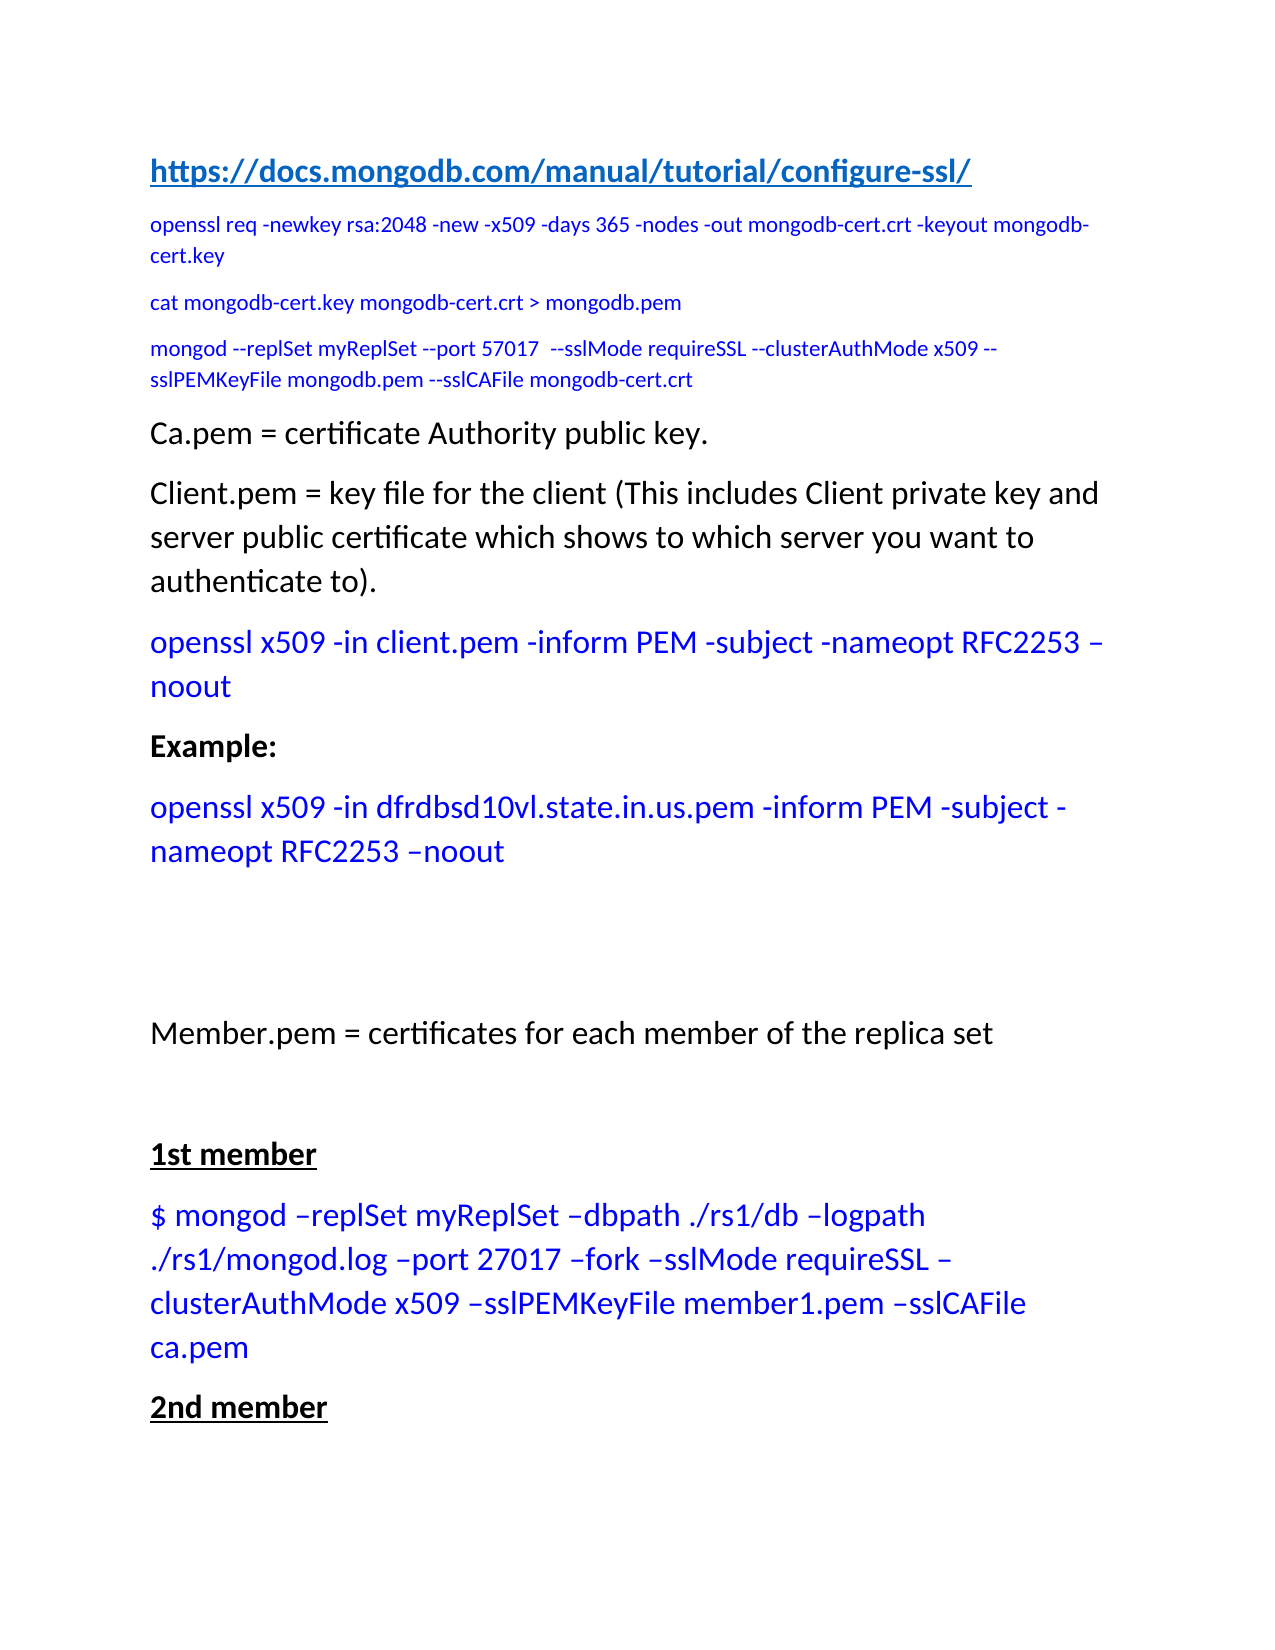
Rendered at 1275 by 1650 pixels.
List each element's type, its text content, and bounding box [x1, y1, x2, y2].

text 1st member [150, 1133, 1125, 1174]
text https://docs.mongodb.com/manual/tutorial/configure-ssl/ [150, 150, 1125, 191]
text 2nd member [150, 1386, 1125, 1427]
text mongod --replSet myReplSet --port 57017 --sslMode requireSSL --clusterAuthMode x509 --sslPEMKeyFile mongodb.pem --sslCAFile mongodb-cert.crt [150, 334, 1125, 393]
text Member.pem = certificates for each member of the replica set [150, 1012, 1125, 1053]
text $ mongod –replSet myReplSet –dbpath ./rs1/db –logpath ./rs1/mongod.log –port 27017 –fork –sslMode requireSSL –clusterAuthMode x509 –sslPEMKeyFile member1.pem –sslCAFile ca.pem [150, 1194, 1125, 1366]
text openssl x509 -in client.pem -inform PEM -subject -nameopt RFC2253 –noout [150, 621, 1125, 706]
text Ca.pem = certificate Authority public key. [150, 412, 1125, 452]
text Example: [150, 725, 1125, 766]
text openssl x509 -in dfrdbsd10vl.state.in.us.pem -inform PEM -subject -nameopt RFC2253 –noout [150, 786, 1125, 871]
text Client.pem = key file for the client (This includes Client private key and server public certificate which shows to which server you want to authenticate to). [150, 472, 1125, 601]
text cat mongodb-cert.key mongodb-cert.crt > mongodb.pem [150, 288, 1125, 316]
text openssl req -newkey rsa:2048 -new -x509 -days 365 -nodes -out mongodb-cert.crt -keyout mongodb-cert.key [150, 211, 1125, 269]
